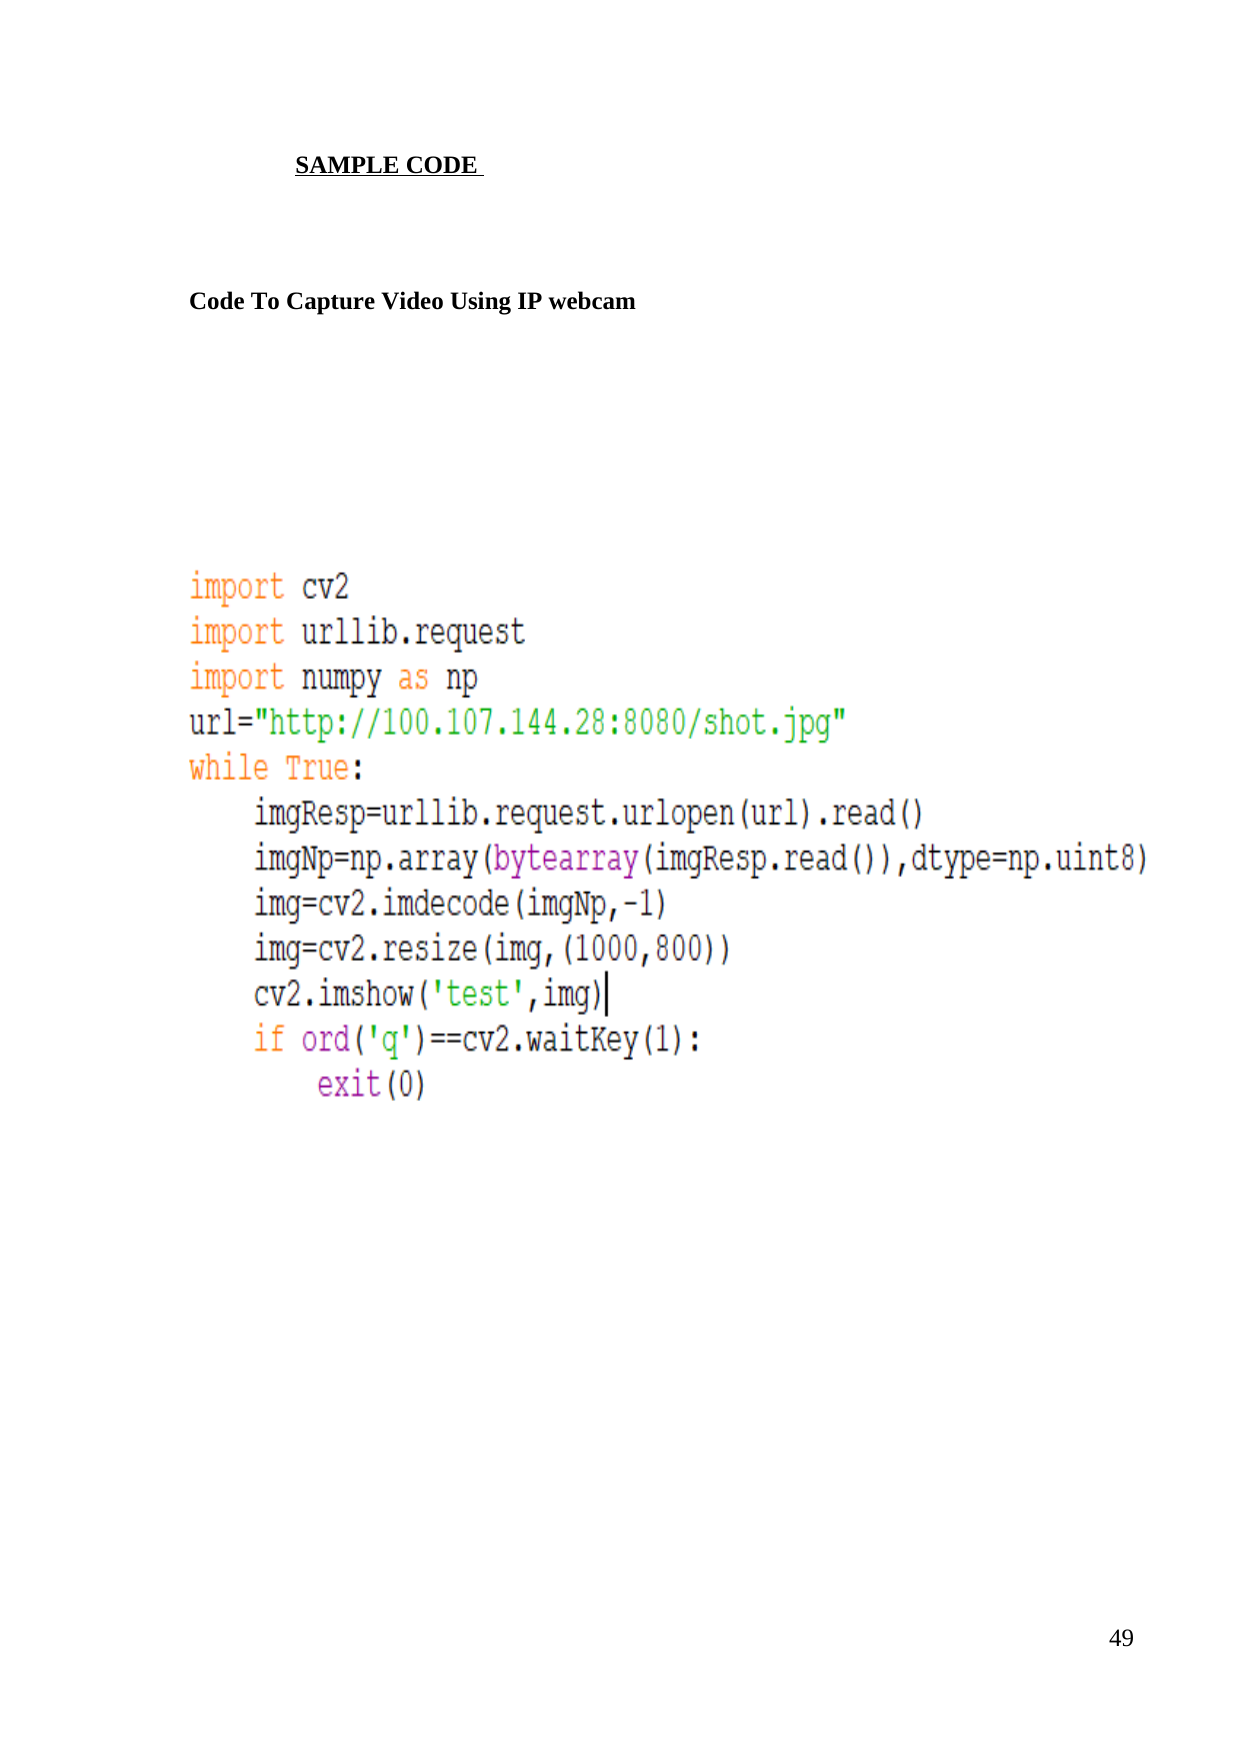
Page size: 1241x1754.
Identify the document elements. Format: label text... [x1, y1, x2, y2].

text Code To Capture Video Using IP webcam [189, 286, 1134, 315]
picture [188, 558, 1164, 1129]
text SAMPLE CODE [189, 150, 1134, 179]
